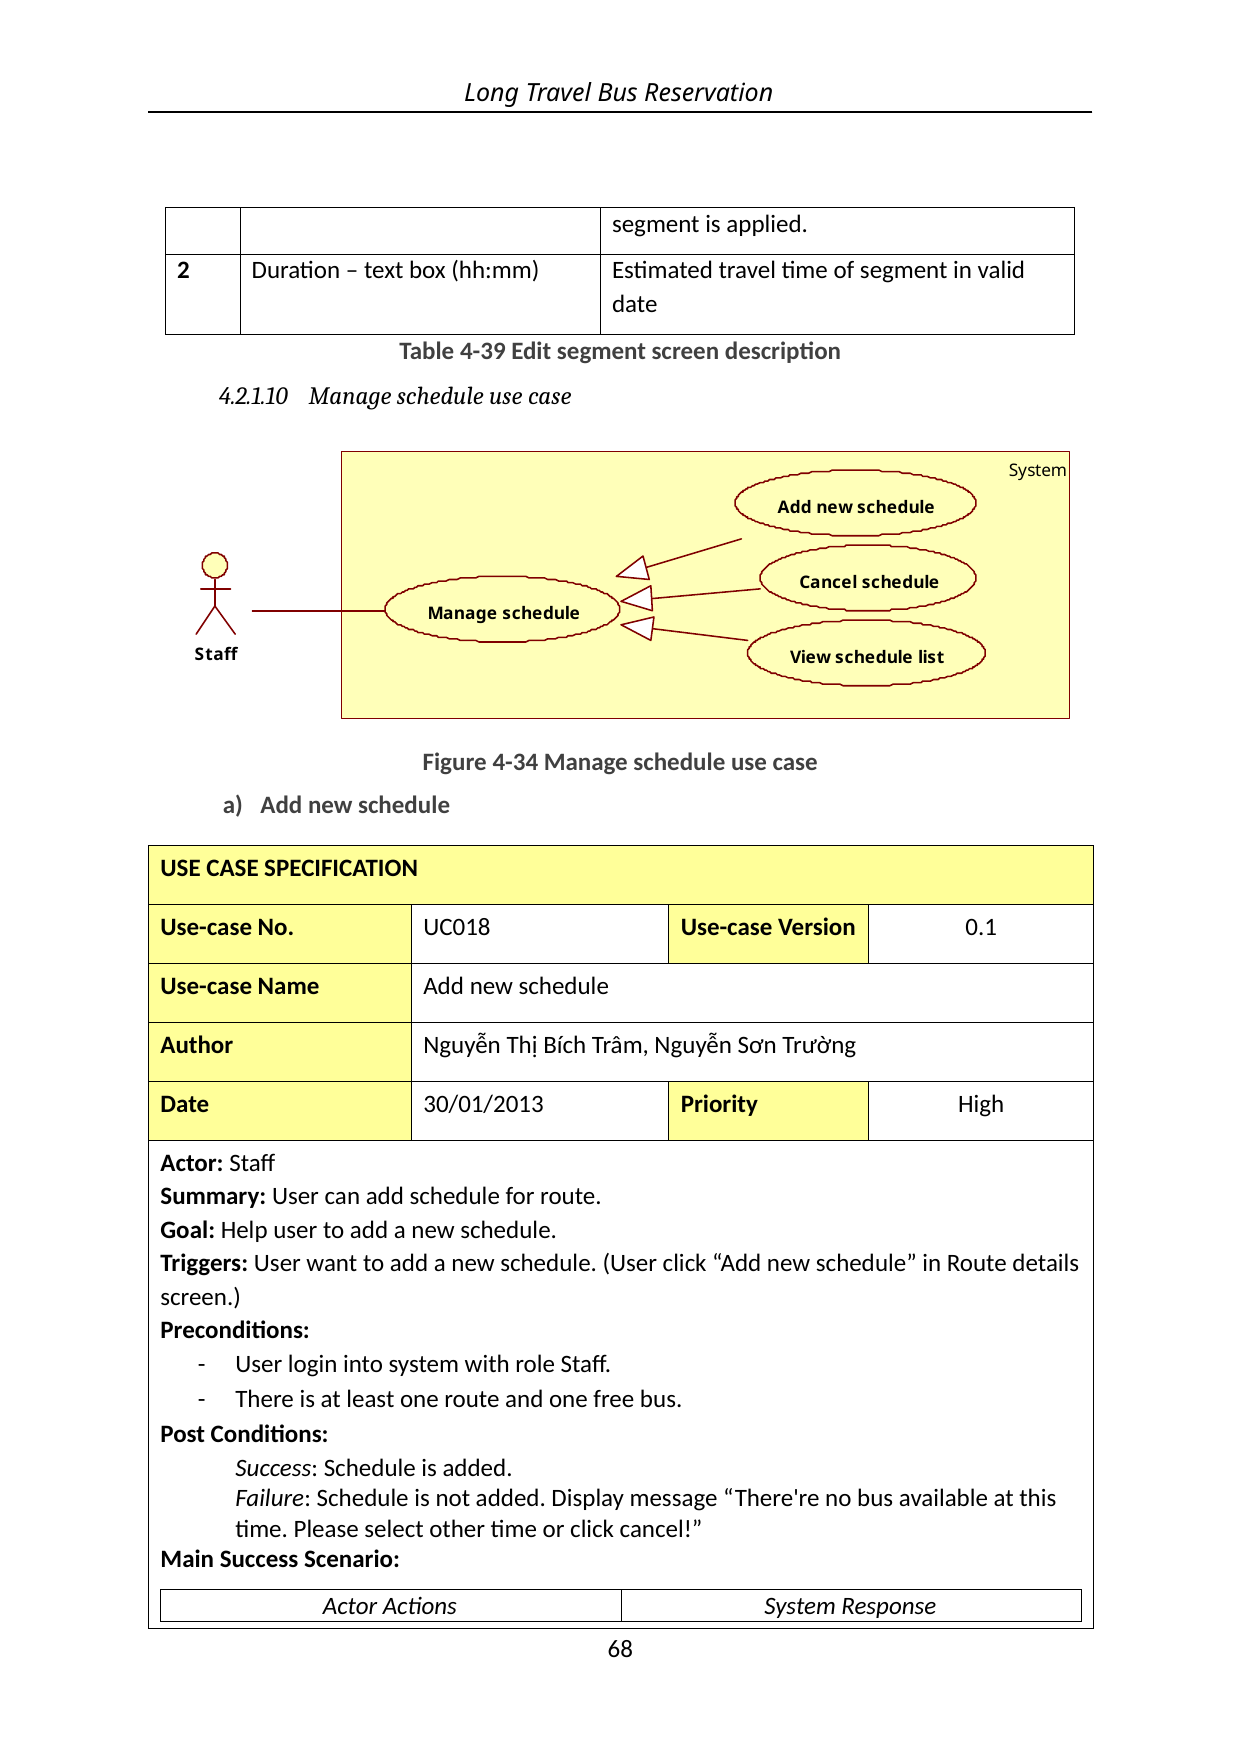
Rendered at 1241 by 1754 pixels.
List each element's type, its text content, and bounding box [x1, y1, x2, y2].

table_cell Duration – text box (hh:mm) [241, 255, 600, 334]
table_cell 0.1 [869, 905, 1093, 963]
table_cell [601, 208, 1074, 254]
table_cell Date [149, 1082, 411, 1140]
text Table 4-39 Edit segment screen description [148, 335, 1092, 366]
table_cell Estimated travel time of segment in valid date [601, 255, 1074, 334]
table_cell Use-case No. [149, 905, 411, 963]
table_cell Use-case Version [669, 905, 868, 963]
table_cell 2 [166, 255, 240, 334]
table_cell Author [149, 1023, 411, 1081]
subtitle Manage schedule use case [218, 382, 1092, 411]
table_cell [241, 208, 600, 254]
table_cell High [869, 1082, 1093, 1140]
list Add new schedule [223, 789, 1092, 820]
table_cell Nguyễn Thị Bích Trâm, Nguyễn Sơn Trường [412, 1023, 1093, 1081]
table_cell 30/01/2013 [412, 1082, 668, 1140]
table_cell Add new schedule [412, 964, 1093, 1022]
table_cell UC018 [412, 905, 668, 963]
table_cell Use-case Name [149, 964, 411, 1022]
table_cell Priority [669, 1082, 868, 1140]
table_header USE CASE SPECIFICATION [149, 846, 1093, 904]
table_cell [149, 1141, 1093, 1628]
table_cell 1 [166, 208, 240, 254]
